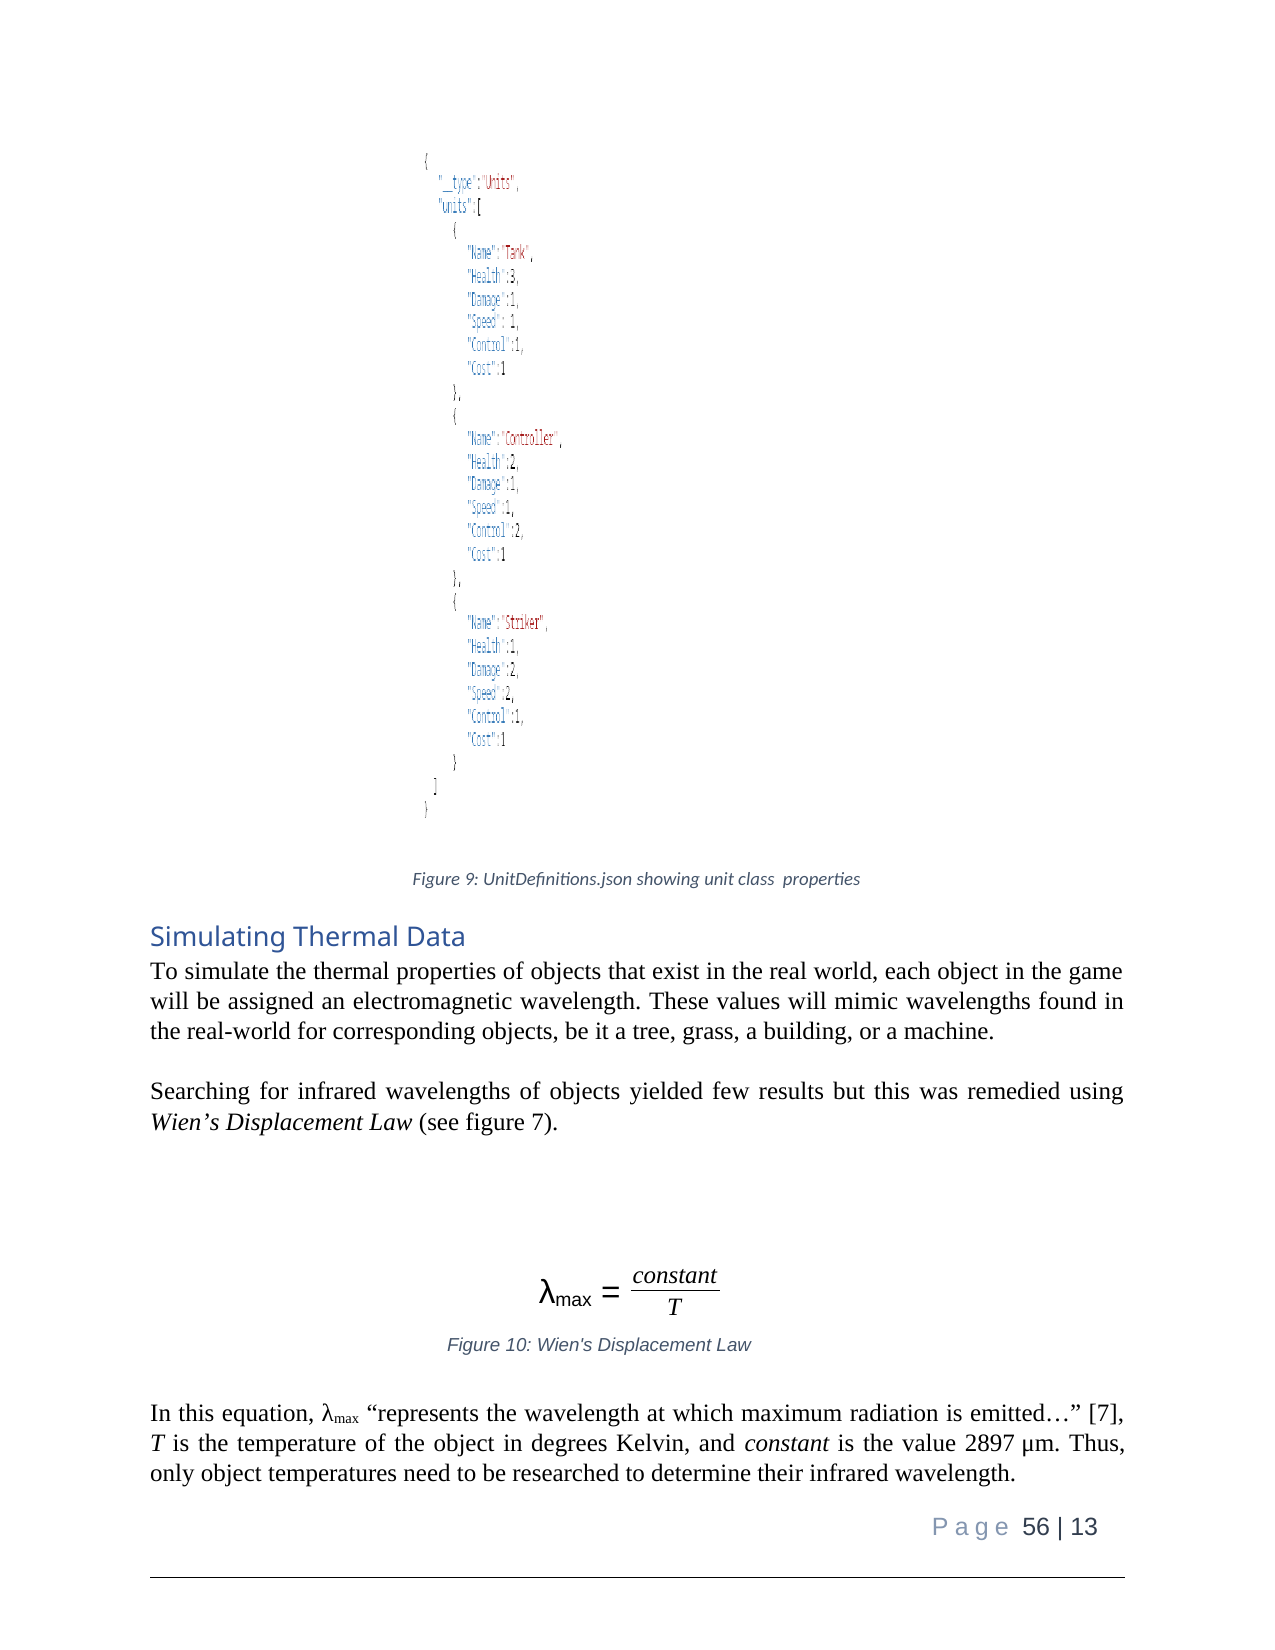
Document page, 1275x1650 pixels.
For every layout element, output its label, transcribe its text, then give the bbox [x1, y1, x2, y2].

text To simulate the thermal properties of objects that exist in the real world, each object in the game will be assigned an electromagnetic wavelength. These values will mimic wavelengths found in the real-world for corresponding objects, be it a tree, grass, a building, or a machine. [150, 956, 1125, 1045]
text Searching for infrared wavelengths of objects yielded few results but this was remedied using Wien’s Displacement Law (see figure 7). [150, 1076, 1125, 1135]
text In this equation, λmax “represents the wavelength at which maximum radiation is emitted…” [7], T is the temperature of the object in degrees Kelvin, and constant is the value 2897 μm. Thus, only object temperatures need to be researched to determine their infrared wavelength. [150, 1398, 1125, 1487]
text Simulating Thermal Data [150, 917, 1125, 954]
